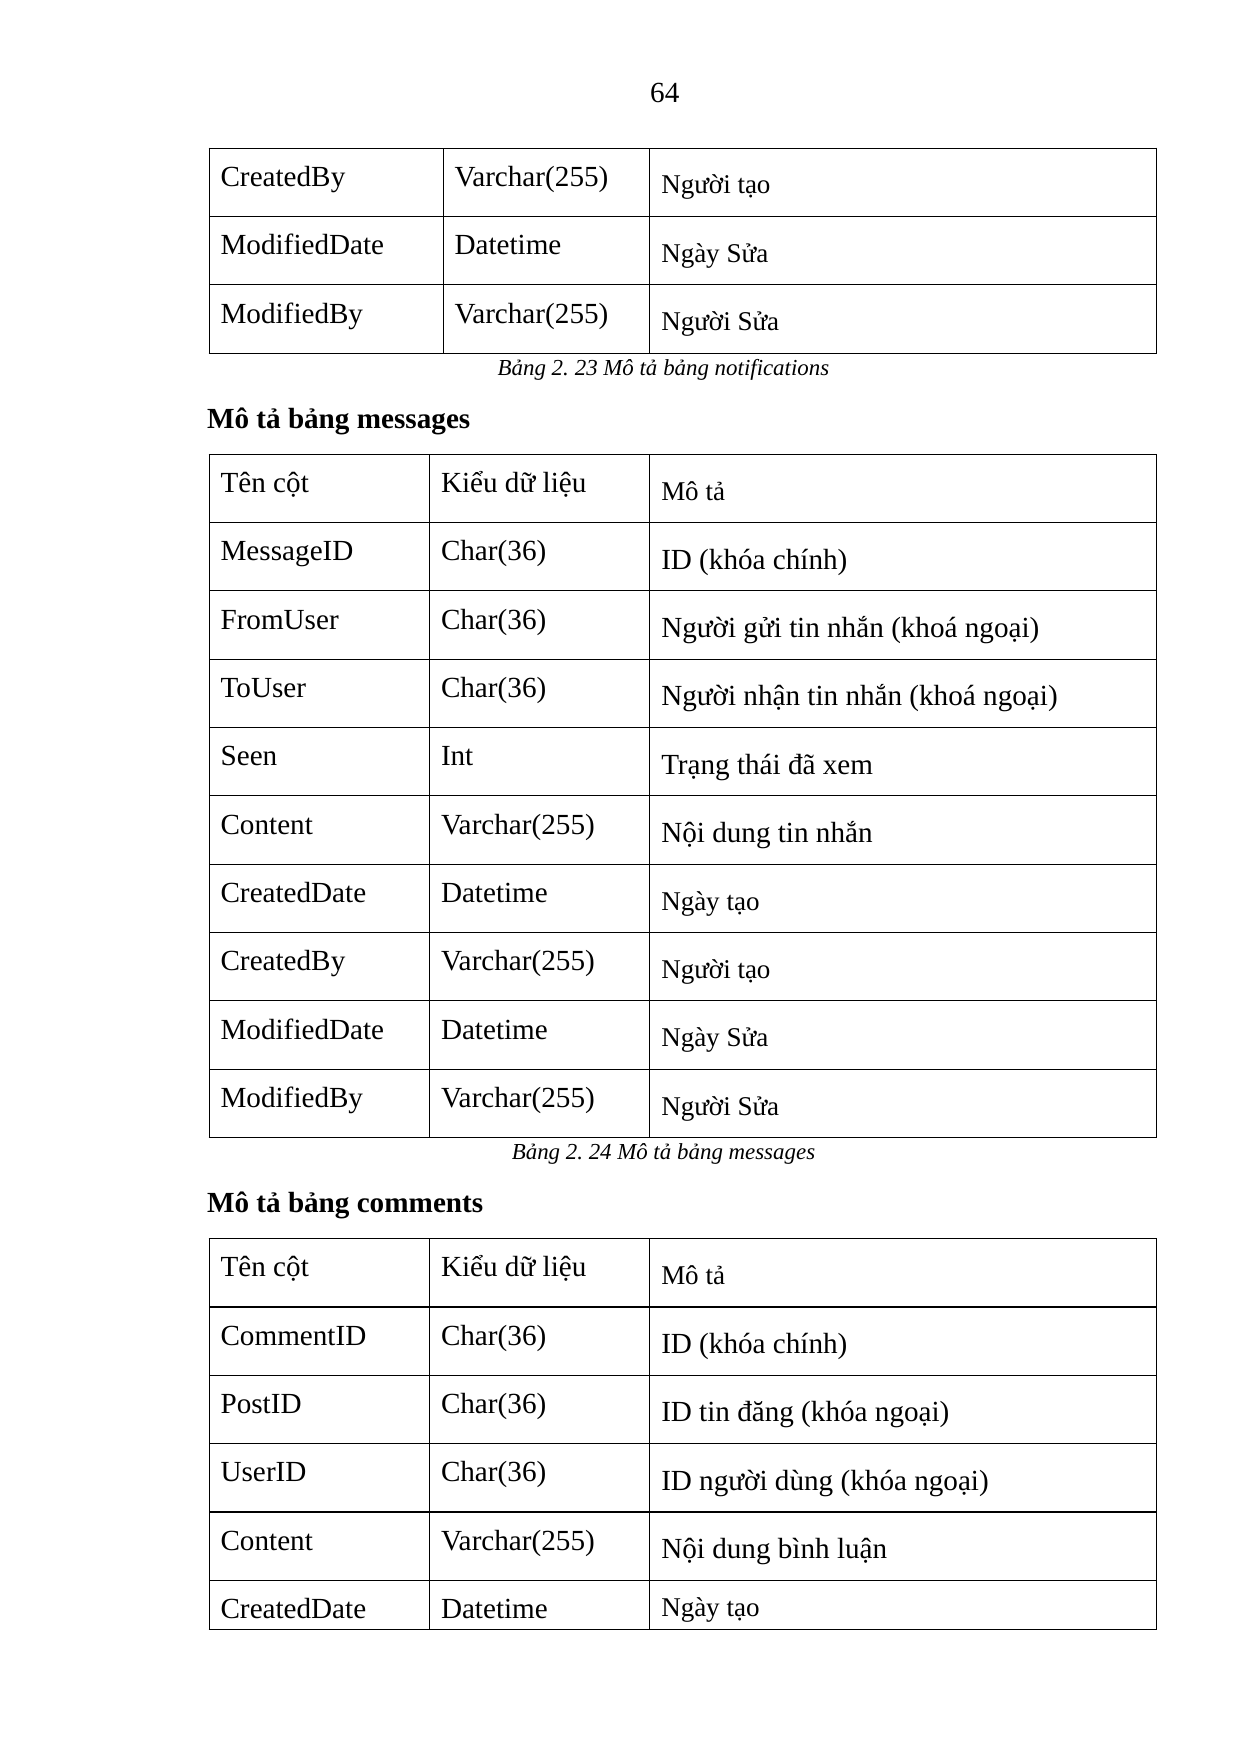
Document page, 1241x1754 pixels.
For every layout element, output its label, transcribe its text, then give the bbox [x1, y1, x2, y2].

table_cell CreatedDate [210, 1581, 429, 1629]
table_cell Người tạo [650, 933, 1156, 1000]
table_cell Nội dung bình luận [650, 1513, 1156, 1580]
table_cell Int [430, 728, 649, 795]
table_cell Varchar(255) [430, 1513, 649, 1580]
table_cell Varchar(255) [430, 933, 649, 1000]
table_cell CommentID [210, 1308, 429, 1375]
text Mô tả bảng comments [207, 1185, 1122, 1219]
table_cell Datetime [430, 1581, 649, 1629]
table_cell Char(36) [430, 523, 649, 590]
table_cell CreatedBy [210, 933, 429, 1000]
table_cell Varchar(255) [430, 796, 649, 864]
table_cell Ngày tạo [650, 865, 1156, 932]
table_cell PostID [210, 1376, 429, 1443]
table_cell Datetime [444, 217, 649, 284]
table_cell Char(36) [430, 660, 649, 727]
table_cell Content [210, 1513, 429, 1580]
table_cell ModifiedBy [210, 285, 443, 353]
table_cell Varchar(255) [444, 285, 649, 353]
table_header Tên cột [210, 455, 429, 522]
table_cell Người tạo [650, 149, 1156, 216]
table_cell ModifiedDate [210, 1001, 429, 1069]
table_cell UserID [210, 1444, 429, 1511]
table_header Tên cột [210, 1239, 429, 1306]
table_cell FromUser [210, 591, 429, 659]
table_cell Varchar(255) [444, 149, 649, 216]
table_cell Nội dung tin nhắn [650, 796, 1156, 864]
table_cell Người Sửa [650, 285, 1156, 353]
table_cell Varchar(255) [430, 1070, 649, 1137]
table_header Mô tả [650, 455, 1156, 522]
table_cell ModifiedDate [210, 217, 443, 284]
table_cell ModifiedBy [210, 1070, 429, 1137]
table_cell Char(36) [430, 1308, 649, 1375]
table_cell CreatedBy [210, 149, 443, 216]
table_cell ToUser [210, 660, 429, 727]
table_cell Datetime [430, 1001, 649, 1069]
table_cell ID (khóa chính) [650, 523, 1156, 590]
table_cell Seen [210, 728, 429, 795]
table_cell ID (khóa chính) [650, 1308, 1156, 1375]
table_cell Người gửi tin nhắn (khoá ngoại) [650, 591, 1156, 659]
table_cell Ngày tạo [650, 1581, 1156, 1629]
table_cell ID tin đăng (khóa ngoại) [650, 1376, 1156, 1443]
table_header Kiểu dữ liệu [430, 455, 649, 522]
table_header Kiểu dữ liệu [430, 1239, 649, 1306]
table_cell Content [210, 796, 429, 864]
table_cell Trạng thái đã xem [650, 728, 1156, 795]
text Mô tả bảng messages [207, 401, 1122, 434]
table_cell Char(36) [430, 1376, 649, 1443]
table_cell MessageID [210, 523, 429, 590]
table_cell Ngày Sửa [650, 1001, 1156, 1069]
table_header Mô tả [650, 1239, 1156, 1306]
table_cell Char(36) [430, 591, 649, 659]
table_cell ID người dùng (khóa ngoại) [650, 1444, 1156, 1511]
table_cell Datetime [430, 865, 649, 932]
table_cell Ngày Sửa [650, 217, 1156, 284]
table_cell Người Sửa [650, 1070, 1156, 1137]
table_cell Người nhận tin nhắn (khoá ngoại) [650, 660, 1156, 727]
table_cell Char(36) [430, 1444, 649, 1511]
table_cell CreatedDate [210, 865, 429, 932]
